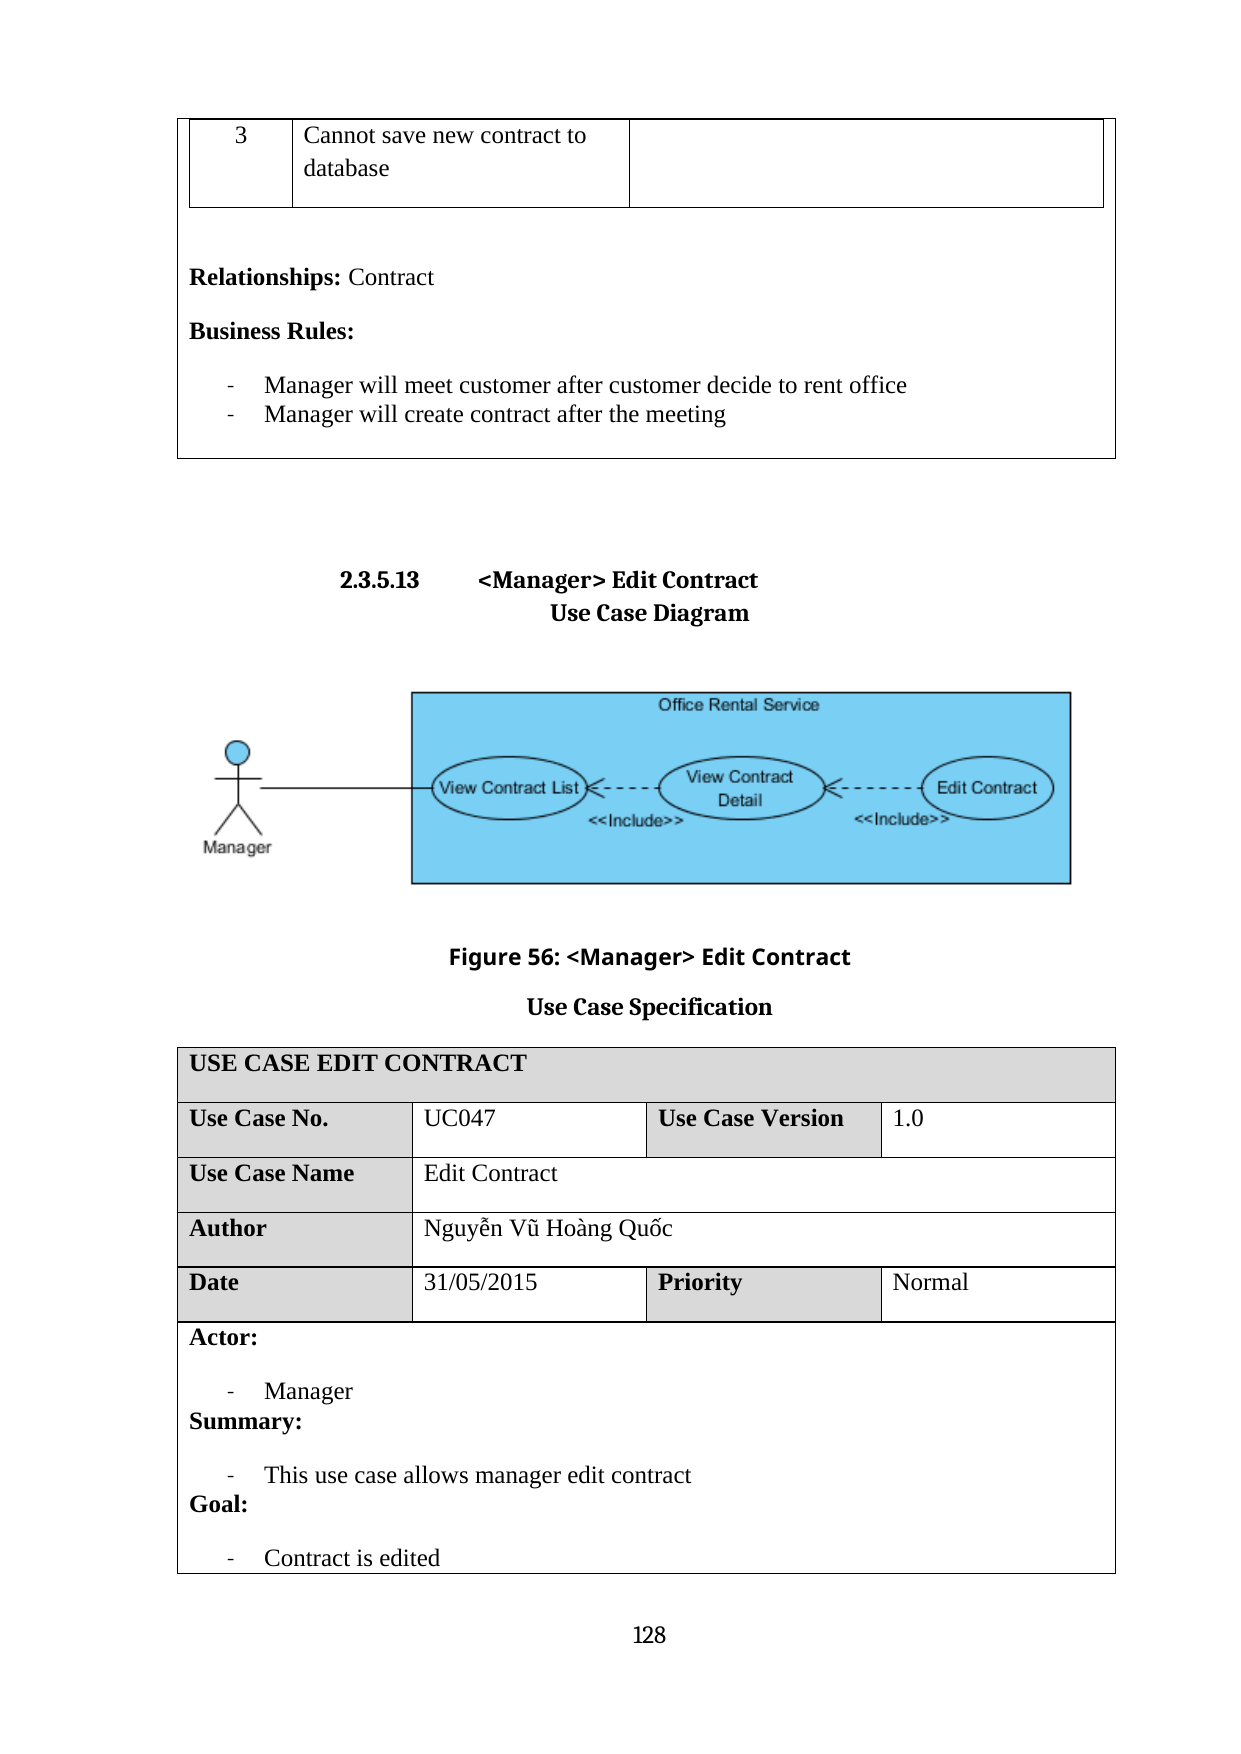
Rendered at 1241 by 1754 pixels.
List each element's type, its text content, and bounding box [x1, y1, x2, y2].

table_cell Date [178, 1268, 412, 1321]
table_cell Normal [882, 1268, 1115, 1321]
table_cell 31/05/2015 [413, 1268, 646, 1321]
table_cell Nguyễn Vũ Hoàng Quốc [413, 1213, 1115, 1266]
table_cell Use Case No. [178, 1103, 412, 1157]
table_cell Author [178, 1213, 412, 1266]
table_cell Use Case Name [178, 1158, 412, 1212]
table_cell 1.0 [882, 1103, 1115, 1157]
table_cell Use Case Version [647, 1103, 881, 1157]
picture [194, 653, 1106, 916]
table_cell UC047 [413, 1103, 646, 1157]
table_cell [178, 119, 1115, 458]
table_header USE CASE EDIT CONTRACT [178, 1048, 1115, 1102]
text Use Case Diagram [177, 599, 1122, 628]
text Use Case Specification [177, 993, 1122, 1022]
table_cell Priority [647, 1268, 881, 1321]
table_cell Edit Contract [413, 1158, 1115, 1212]
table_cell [178, 1323, 1115, 1573]
subtitle <Manager> Edit Contract [340, 566, 1122, 595]
